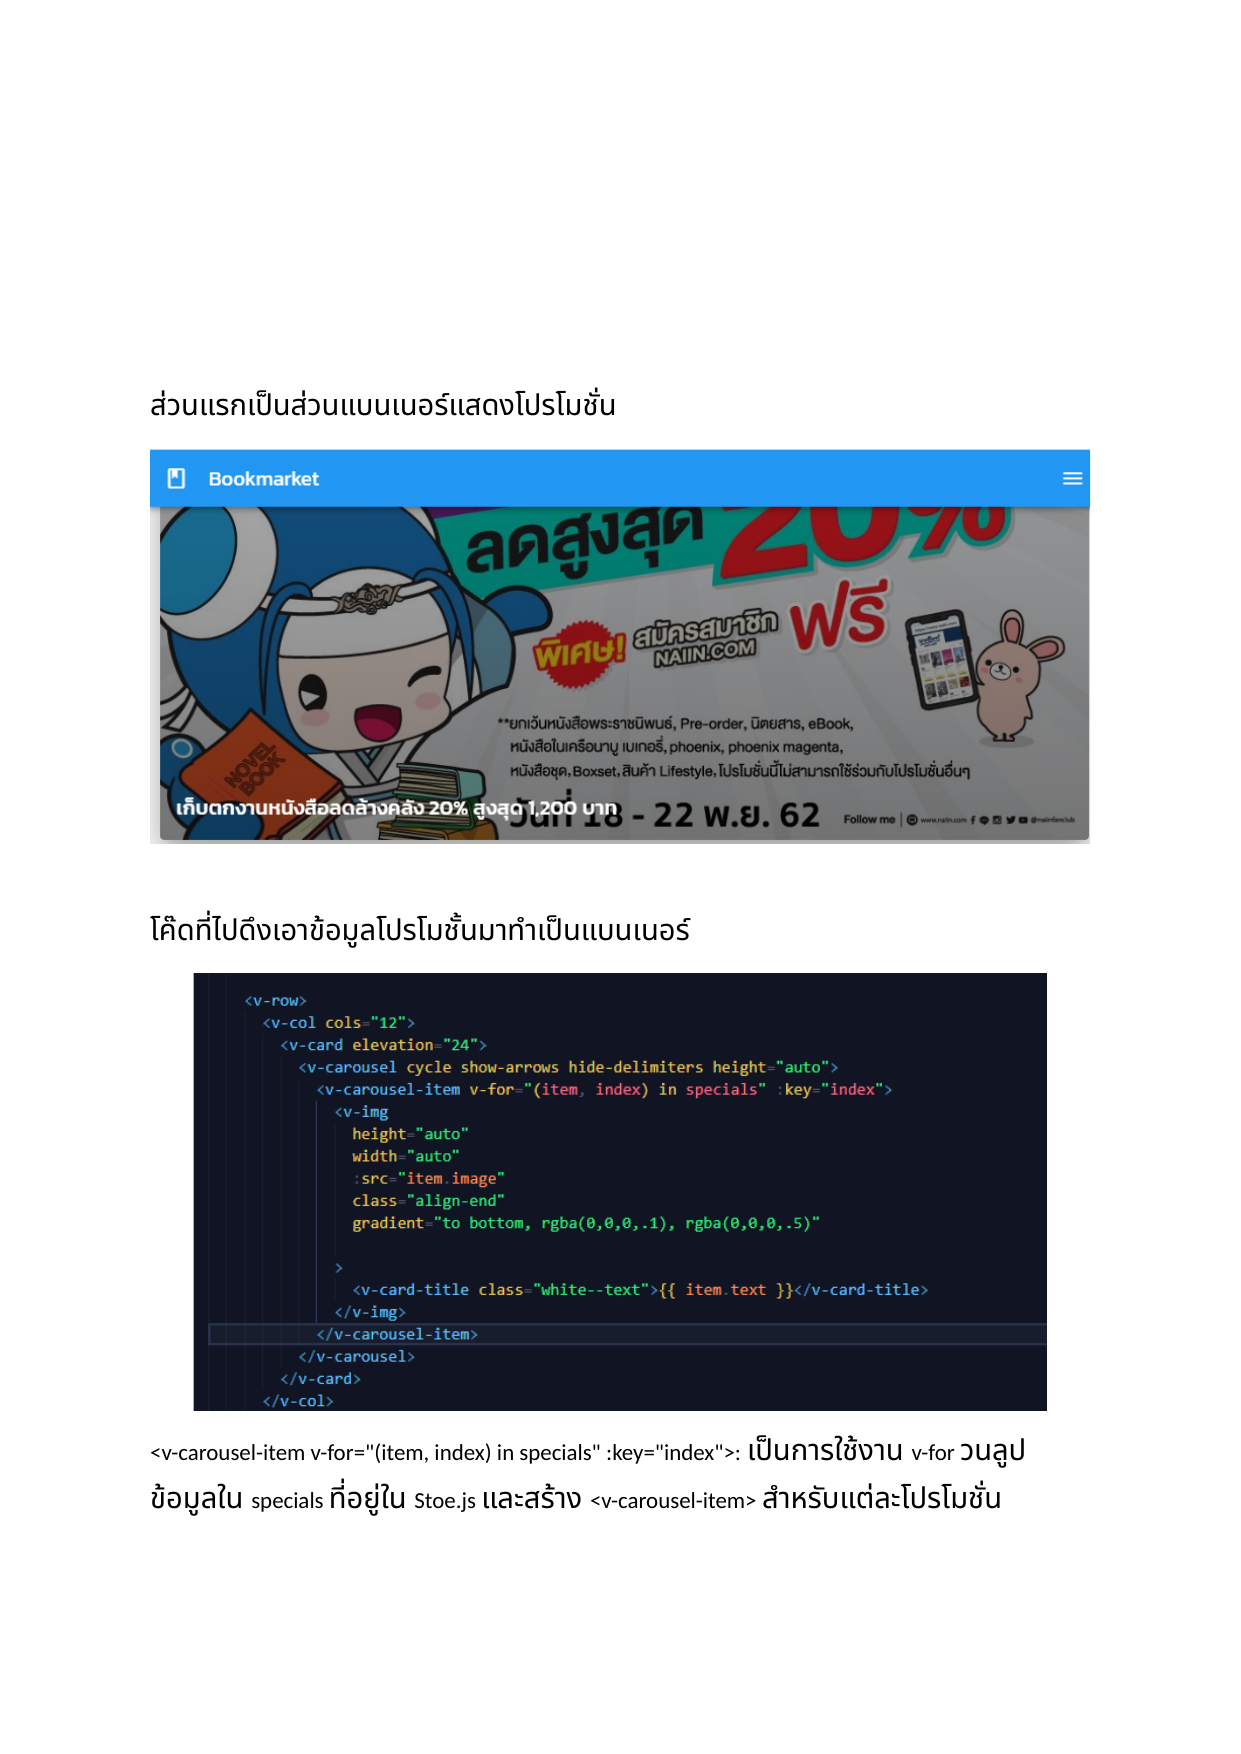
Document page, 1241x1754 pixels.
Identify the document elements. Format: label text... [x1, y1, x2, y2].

text ส่วนแรกเป็นส่วนแบนเนอร์แสดงโปรโมชั่น [150, 384, 1090, 428]
text <v-carousel-item v-for="(item, index) in specials" :key="index">: เป็นการใช้งาน v-for วนลูปข้อมูลใน specials ที่อยู่ใน Stoe.js และสร้าง <v-carousel-item> สำหรับแต่ละโปรโมชั่น [150, 1430, 1090, 1521]
picture [150, 448, 1091, 844]
picture [193, 973, 1047, 1411]
text โค๊ดที่ไปดึงเอาข้อมูลโปรโมชั้นมาทำเป็นแบนเนอร์ [150, 909, 1090, 954]
